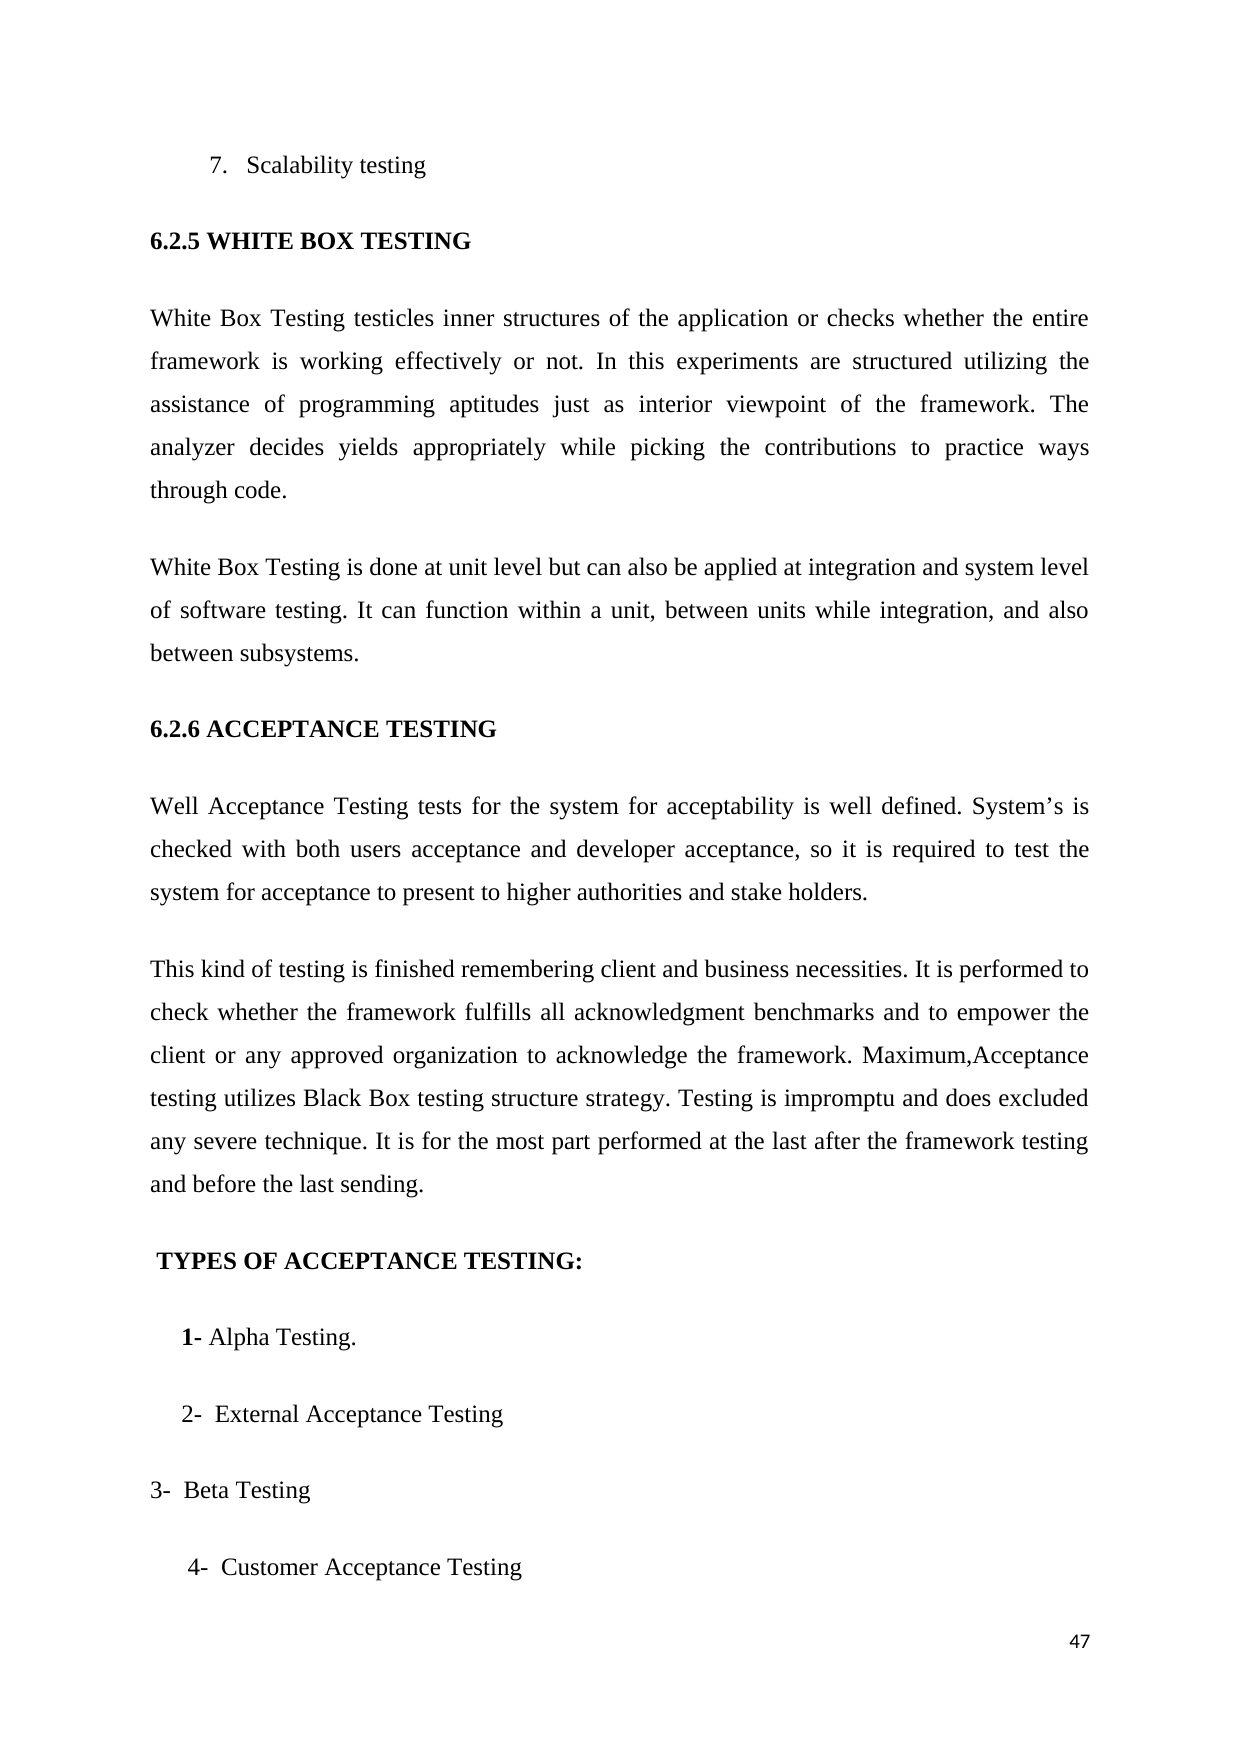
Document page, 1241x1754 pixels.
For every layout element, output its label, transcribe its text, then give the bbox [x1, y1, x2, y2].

text 6.2.5 WHITE BOX TESTING [150, 226, 1090, 255]
list Scalability testing [209, 150, 1090, 179]
text 1- Alpha Testing. [150, 1322, 1090, 1351]
text White Box Testing is done at unit level but can also be applied at integration and system level of software testing. It can function within a unit, between units while integration, and also between subsystems. [150, 552, 1090, 667]
text 4- Customer Acceptance Testing [150, 1552, 1090, 1580]
text Well Acceptance Testing tests for the system for acceptability is well defined. System’s is checked with both users acceptance and developer acceptance, so it is required to test the system for acceptance to present to higher authorities and stake holders. [150, 791, 1090, 906]
text 2- External Acceptance Testing [150, 1399, 1090, 1427]
text 6.2.6 ACCEPTANCE TESTING [150, 714, 1090, 743]
text 3- Beta Testing [150, 1475, 1090, 1504]
text TYPES OF ACCEPTANCE TESTING: [150, 1246, 1090, 1274]
text This kind of testing is finished remembering client and business necessities. It is performed to check whether the framework fulfills all acknowledgment benchmarks and to empower the client or any approved organization to acknowledge the framework. Maximum,Acceptance testing utilizes Black Box testing structure strategy. Testing is impromptu and does excluded any severe technique. It is for the most part performed at the last after the framework testing and before the last sending. [150, 954, 1090, 1198]
text White Box Testing testicles inner structures of the application or checks whether the entire framework is working effectively or not. In this experiments are structured utilizing the assistance of programming aptitudes just as interior viewpoint of the framework. The analyzer decides yields appropriately while picking the contributions to practice ways through code. [150, 303, 1090, 504]
